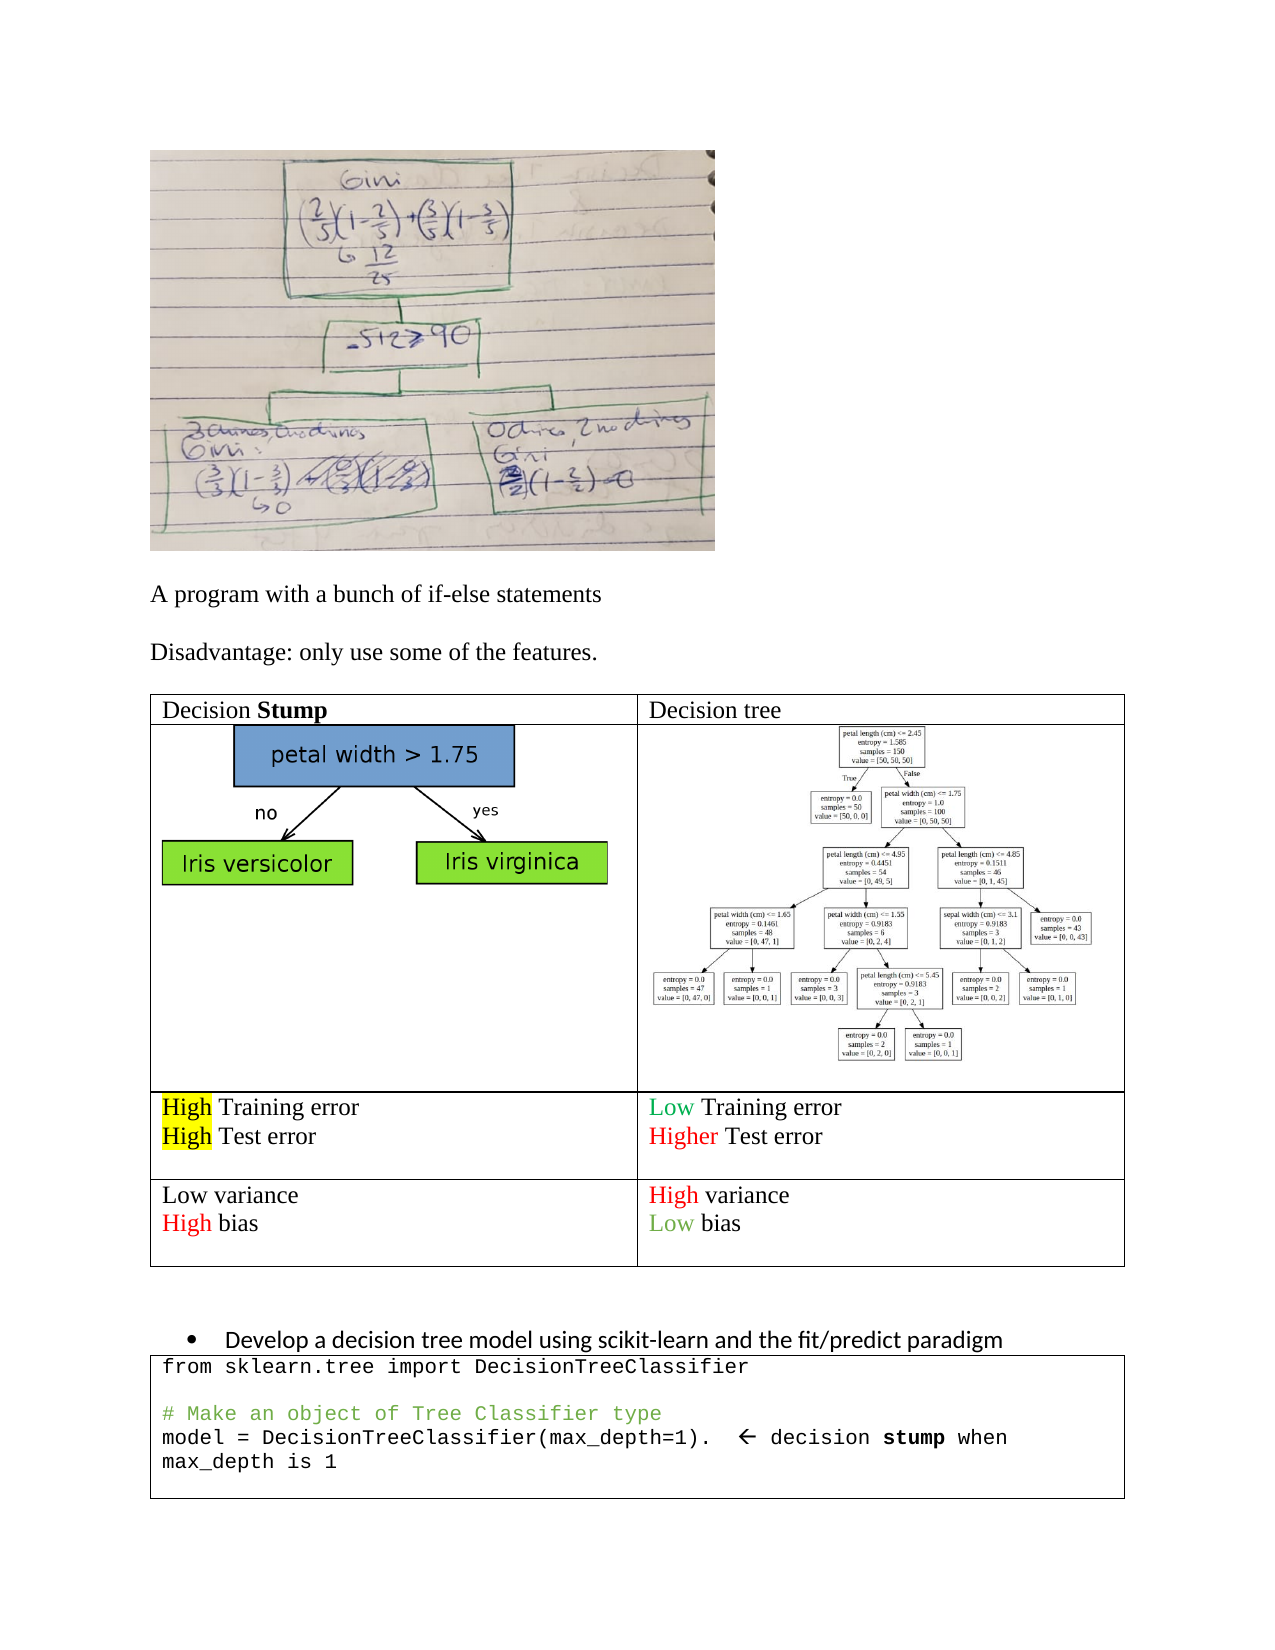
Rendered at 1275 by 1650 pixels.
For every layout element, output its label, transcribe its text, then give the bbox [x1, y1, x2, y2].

picture [161, 725, 608, 886]
table_cell [638, 725, 1124, 1091]
picture [648, 725, 1095, 1063]
table_cell Low Training error Higher Test error [638, 1093, 1124, 1179]
table_cell High variance Low bias [638, 1180, 1124, 1266]
table_cell [151, 725, 637, 1091]
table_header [151, 1356, 1124, 1498]
list Develop a decision tree model using scikit-learn and the fit/predict paradigm [187, 1324, 1125, 1355]
picture [150, 150, 715, 551]
table_header Decision tree [638, 695, 1124, 724]
text A program with a bunch of if-else statements [150, 579, 1125, 608]
table_cell High Training error High Test error [151, 1093, 637, 1179]
table_header Decision Stump [151, 695, 637, 724]
text Disadvantage: only use some of the features. [150, 637, 1125, 665]
table_cell Low variance High bias [151, 1180, 637, 1266]
